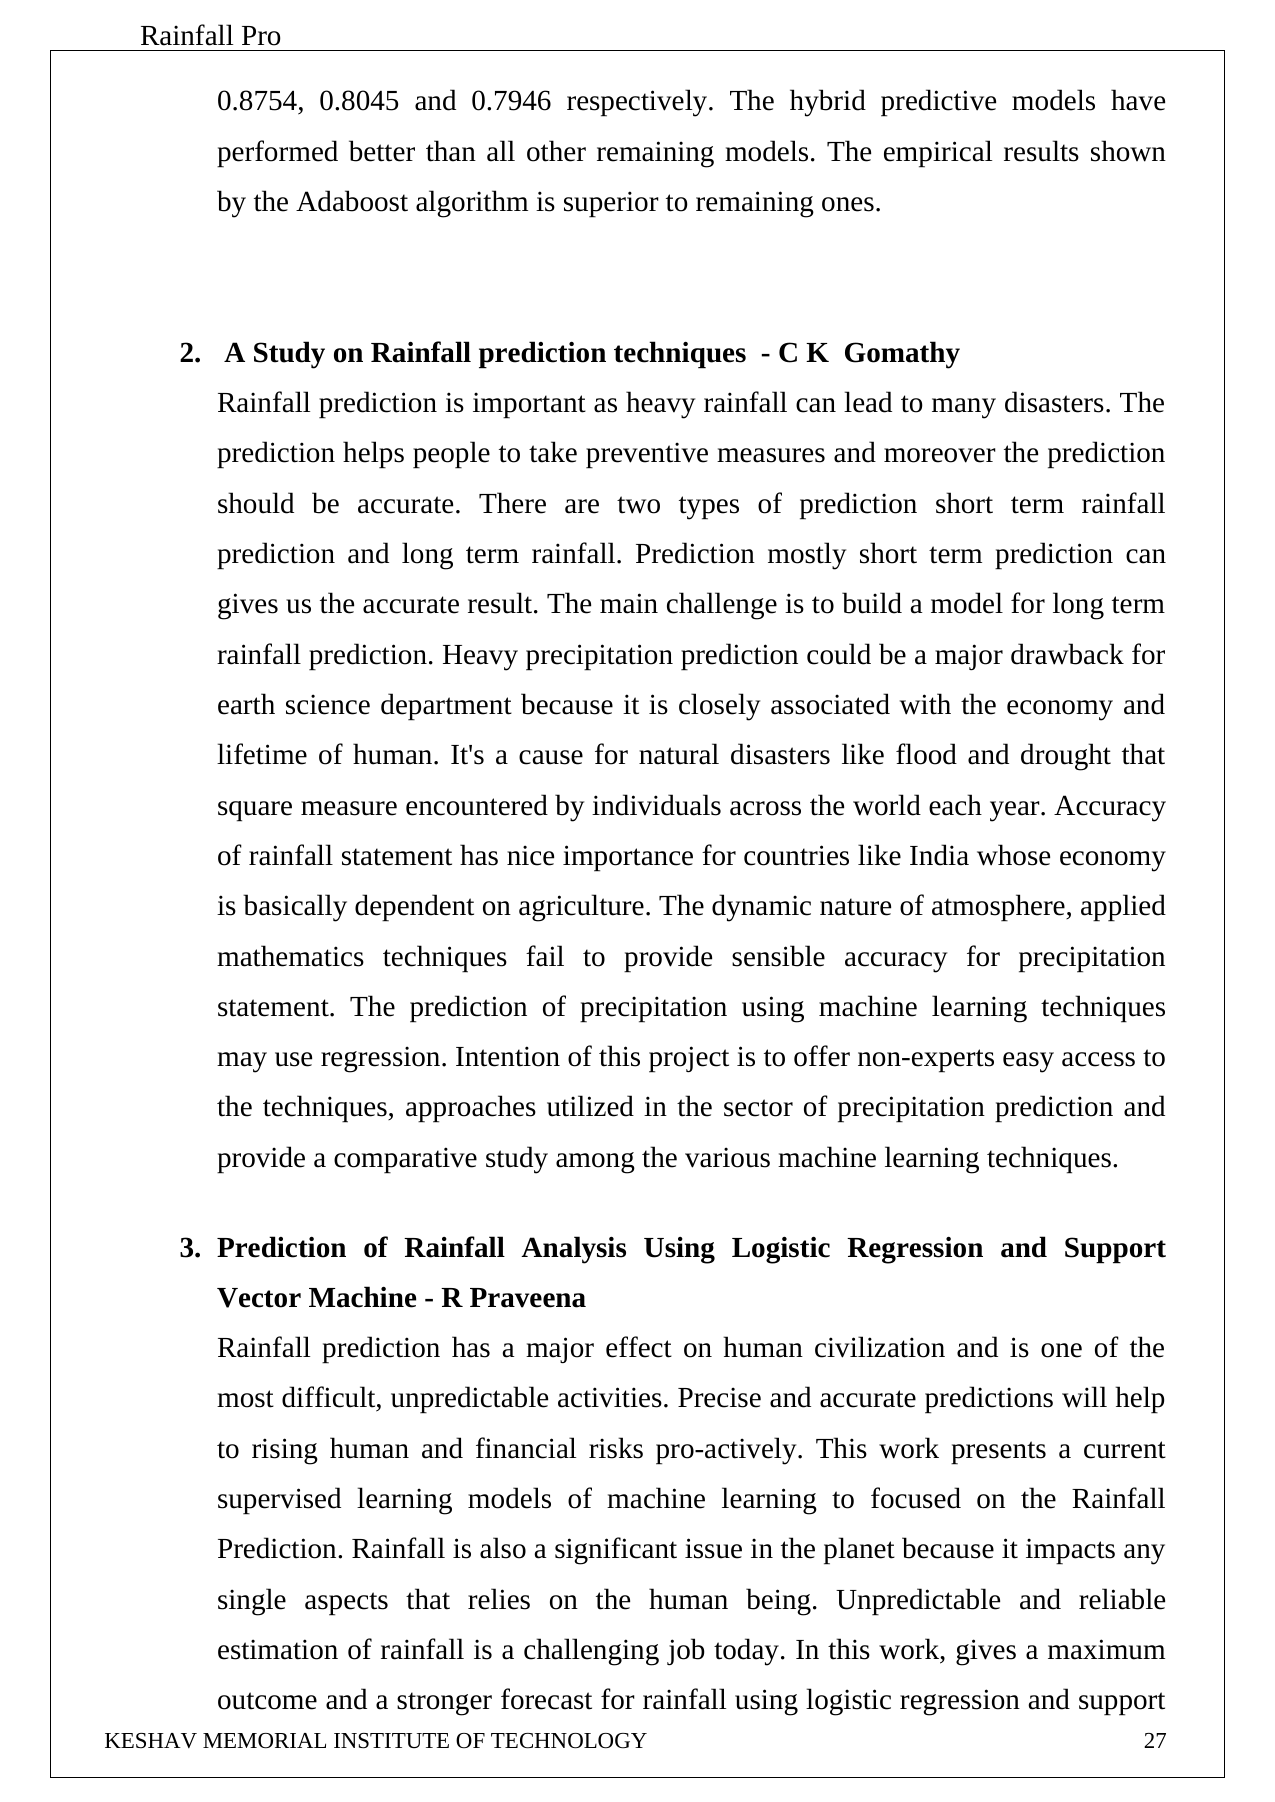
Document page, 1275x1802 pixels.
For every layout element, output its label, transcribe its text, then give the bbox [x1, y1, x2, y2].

list Prediction of Rainfall Analysis Using Logistic Regression and Support Vector Machine - R Praveena [179, 1230, 1167, 1313]
list A Study on Rainfall prediction techniques - C K Gomathy [179, 335, 1167, 368]
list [217, 83, 1167, 217]
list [217, 1330, 1167, 1716]
list Rainfall prediction is important as heavy rainfall can lead to many disasters. The prediction helps people to take preventive measures and moreover the prediction should be accurate. There are two types of prediction short term rainfall prediction and long term rainfall. Prediction mostly short term prediction can gives us the accurate result. The main challenge is to build a model for long term rainfall prediction. Heavy precipitation prediction could be a major drawback for earth science department because it is closely associated with the economy and lifetime of human. It's a cause for natural disasters like flood and drought that square measure encountered by individuals across the world each year. Accuracy of rainfall statement has nice importance for countries like India whose economy is basically dependent on agriculture. The dynamic nature of atmosphere, applied mathematics techniques fail to provide sensible accuracy for precipitation statement. The prediction of precipitation using machine learning techniques may use regression. Intention of this project is to offer non-experts easy access to the techniques, approaches utilized in the sector of precipitation prediction and provide a comparative study among the various machine learning techniques. [217, 385, 1167, 1173]
